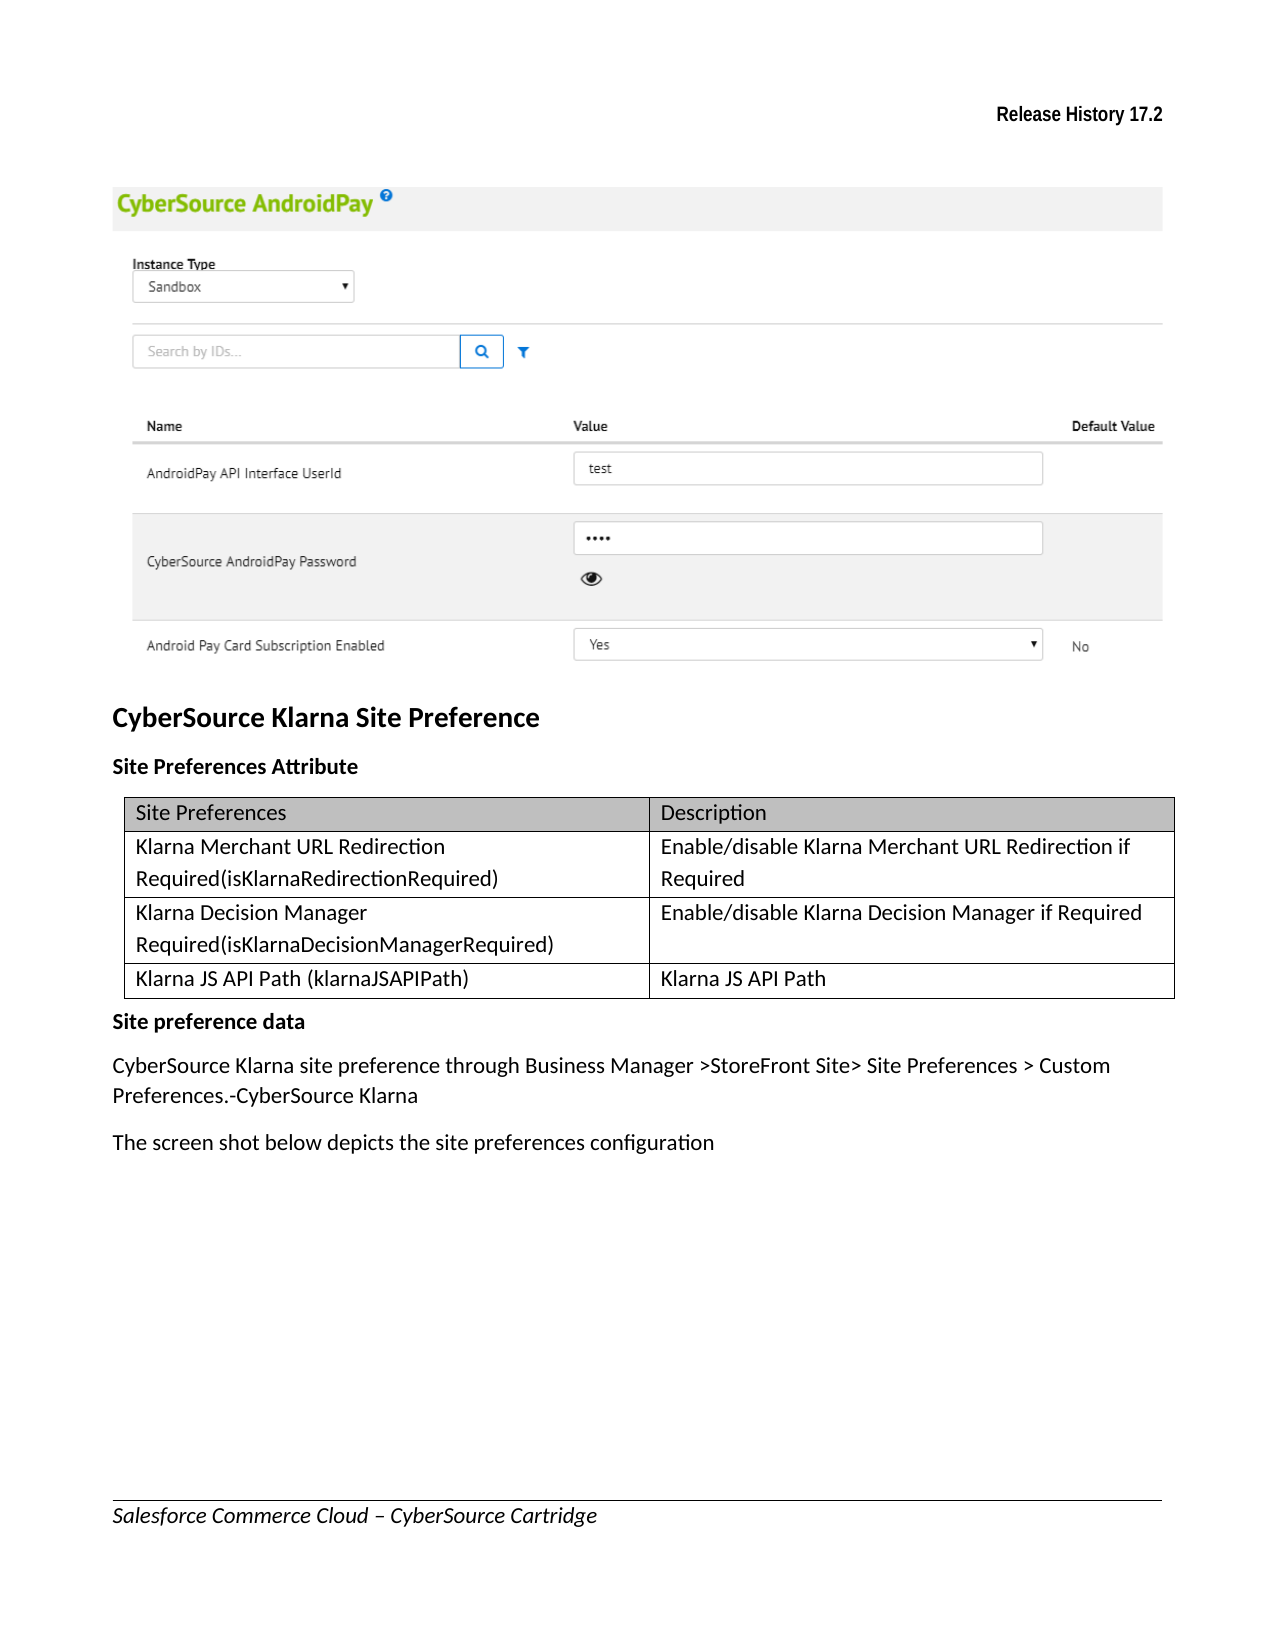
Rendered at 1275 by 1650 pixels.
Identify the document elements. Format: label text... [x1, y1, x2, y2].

table_cell Klarna Merchant URL Redirection Required(isKlarnaRedirectionRequired) [125, 832, 649, 897]
subtitle Site Preferences Attribute [112, 752, 1162, 780]
subtitle Site preference data [112, 1007, 1162, 1035]
table_cell Enable/disable Klarna Decision Manager if Required [650, 898, 1174, 963]
table_cell Klarna Decision Manager Required(isKlarnaDecisionManagerRequired) [125, 898, 649, 963]
table_cell Enable/disable Klarna Merchant URL Redirection if Required [650, 832, 1174, 897]
table_cell Klarna JS API Path [650, 964, 1174, 997]
text CyberSource Klarna site preference through Business Manager >StoreFront Site> Site Preferences > Custom Preferences.-CyberSource Klarna [112, 1051, 1162, 1110]
subtitle CyberSource Klarna Site Preference [112, 699, 1162, 734]
table_cell Klarna JS API Path (klarnaJSAPIPath) [125, 964, 649, 997]
picture [112, 187, 1163, 672]
text The screen shot below depicts the site preferences configuration [112, 1128, 1162, 1157]
table_header Description [650, 798, 1174, 831]
table_header Site Preferences [125, 798, 649, 831]
